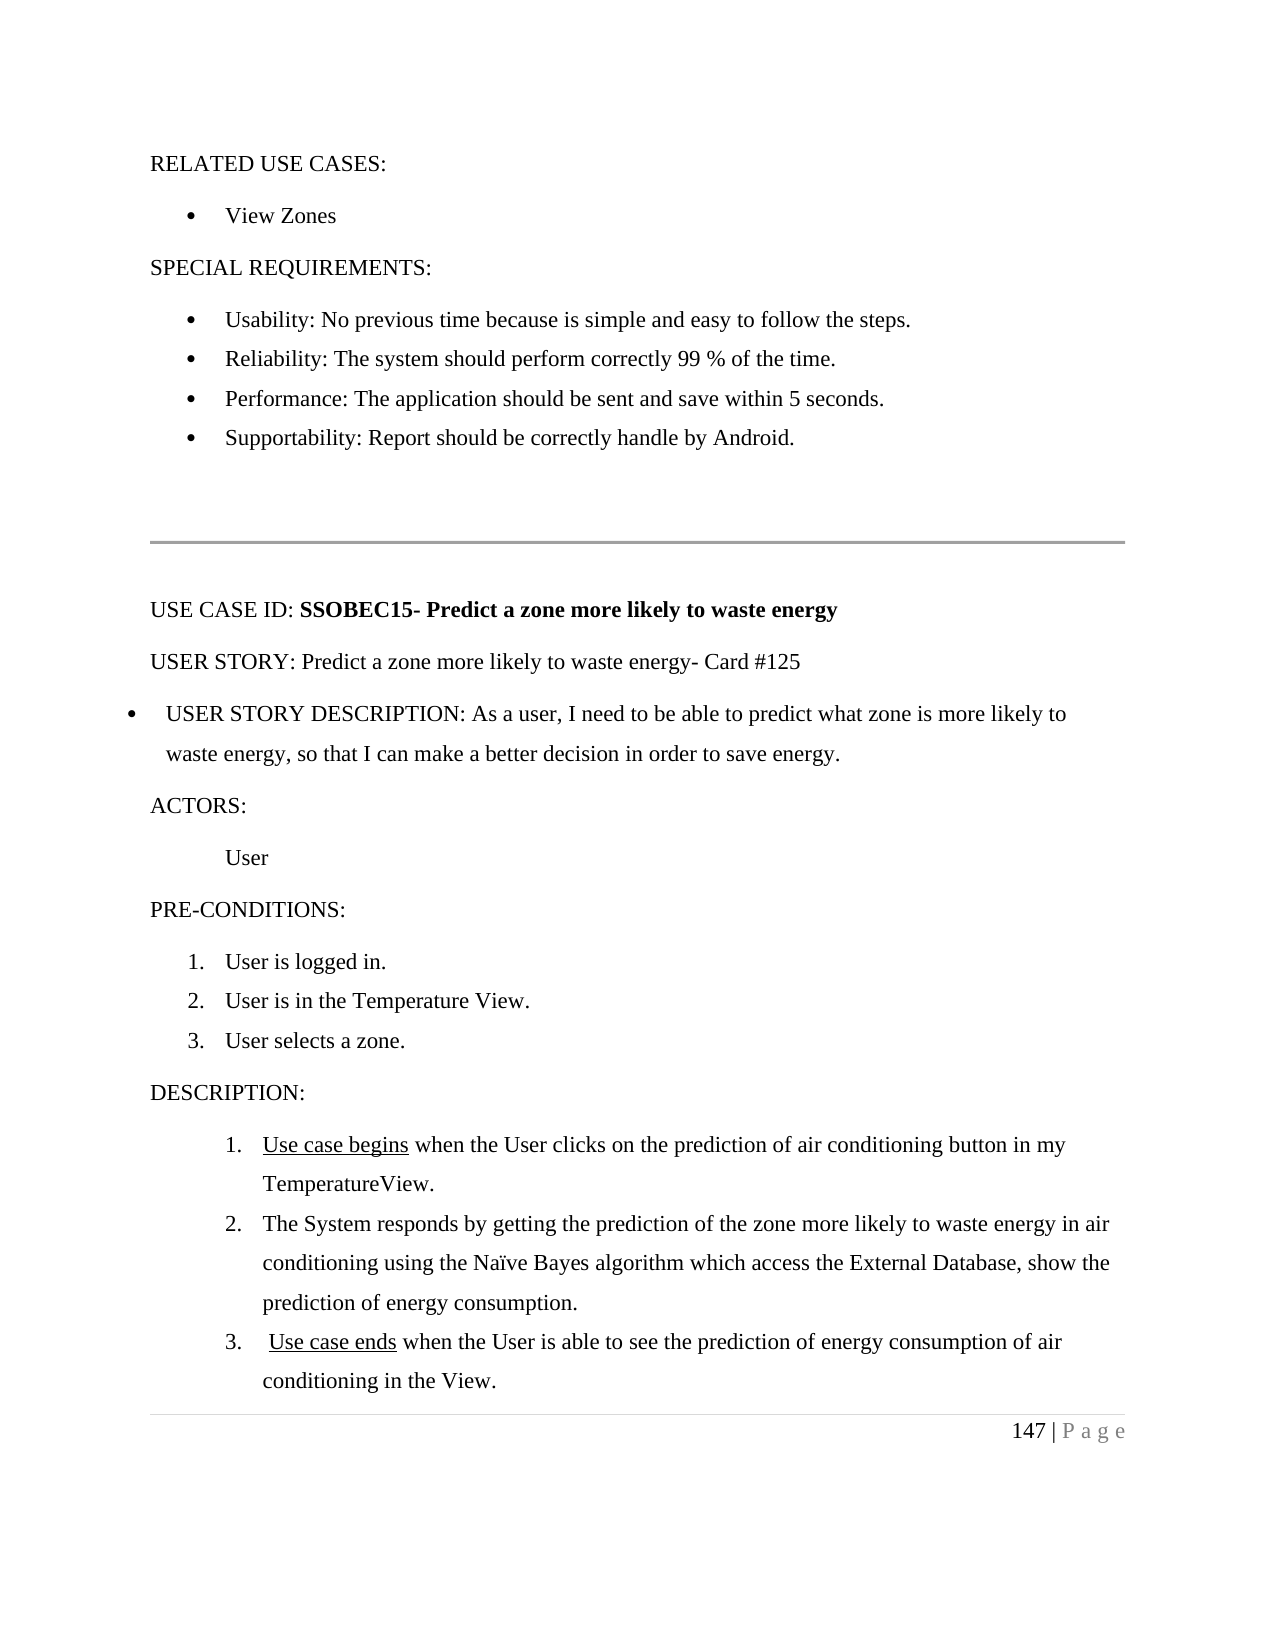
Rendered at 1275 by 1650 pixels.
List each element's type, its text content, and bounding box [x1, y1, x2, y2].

text USE CASE ID: SSOBEC15- Predict a zone more likely to waste energy [150, 596, 1125, 623]
list User is in the Temperature View. [187, 987, 1125, 1014]
text SPECIAL REQUIREMENTS: [150, 254, 1125, 280]
list Use case ends when the User is able to see the prediction of energy consumption of air conditioning in the View. [225, 1328, 1125, 1394]
text ACTORS: [150, 792, 1125, 818]
list User selects a zone. [187, 1027, 1125, 1053]
list USER STORY DESCRIPTION: As a user, I need to be able to predict what zone is more likely to waste energy, so that I can make a better decision in order to save energy. [128, 700, 1125, 766]
list Supportability: Report should be correctly handle by Android. [187, 424, 1125, 451]
list Performance: The application should be sent and save within 5 seconds. [187, 385, 1125, 411]
text DESCRIPTION: [150, 1079, 1125, 1105]
list Usability: No previous time because is simple and easy to follow the steps. [187, 306, 1125, 332]
list Reliability: The system should perform correctly 99 % of the time. [187, 345, 1125, 372]
list User is logged in. [187, 948, 1125, 974]
list The System responds by getting the prediction of the zone more likely to waste energy in air conditioning using the Naïve Bayes algorithm which access the External Database, show the prediction of energy consumption. [225, 1210, 1125, 1315]
text USER STORY: Predict a zone more likely to waste energy- Card #125 [150, 648, 1125, 675]
text PRE-CONDITIONS: [150, 896, 1125, 922]
list View Zones [187, 202, 1125, 228]
text User [225, 844, 1125, 870]
list Use case begins when the User clicks on the prediction of air conditioning button in my TemperatureView. [225, 1131, 1125, 1197]
text RELATED USE CASES: [150, 150, 1125, 176]
